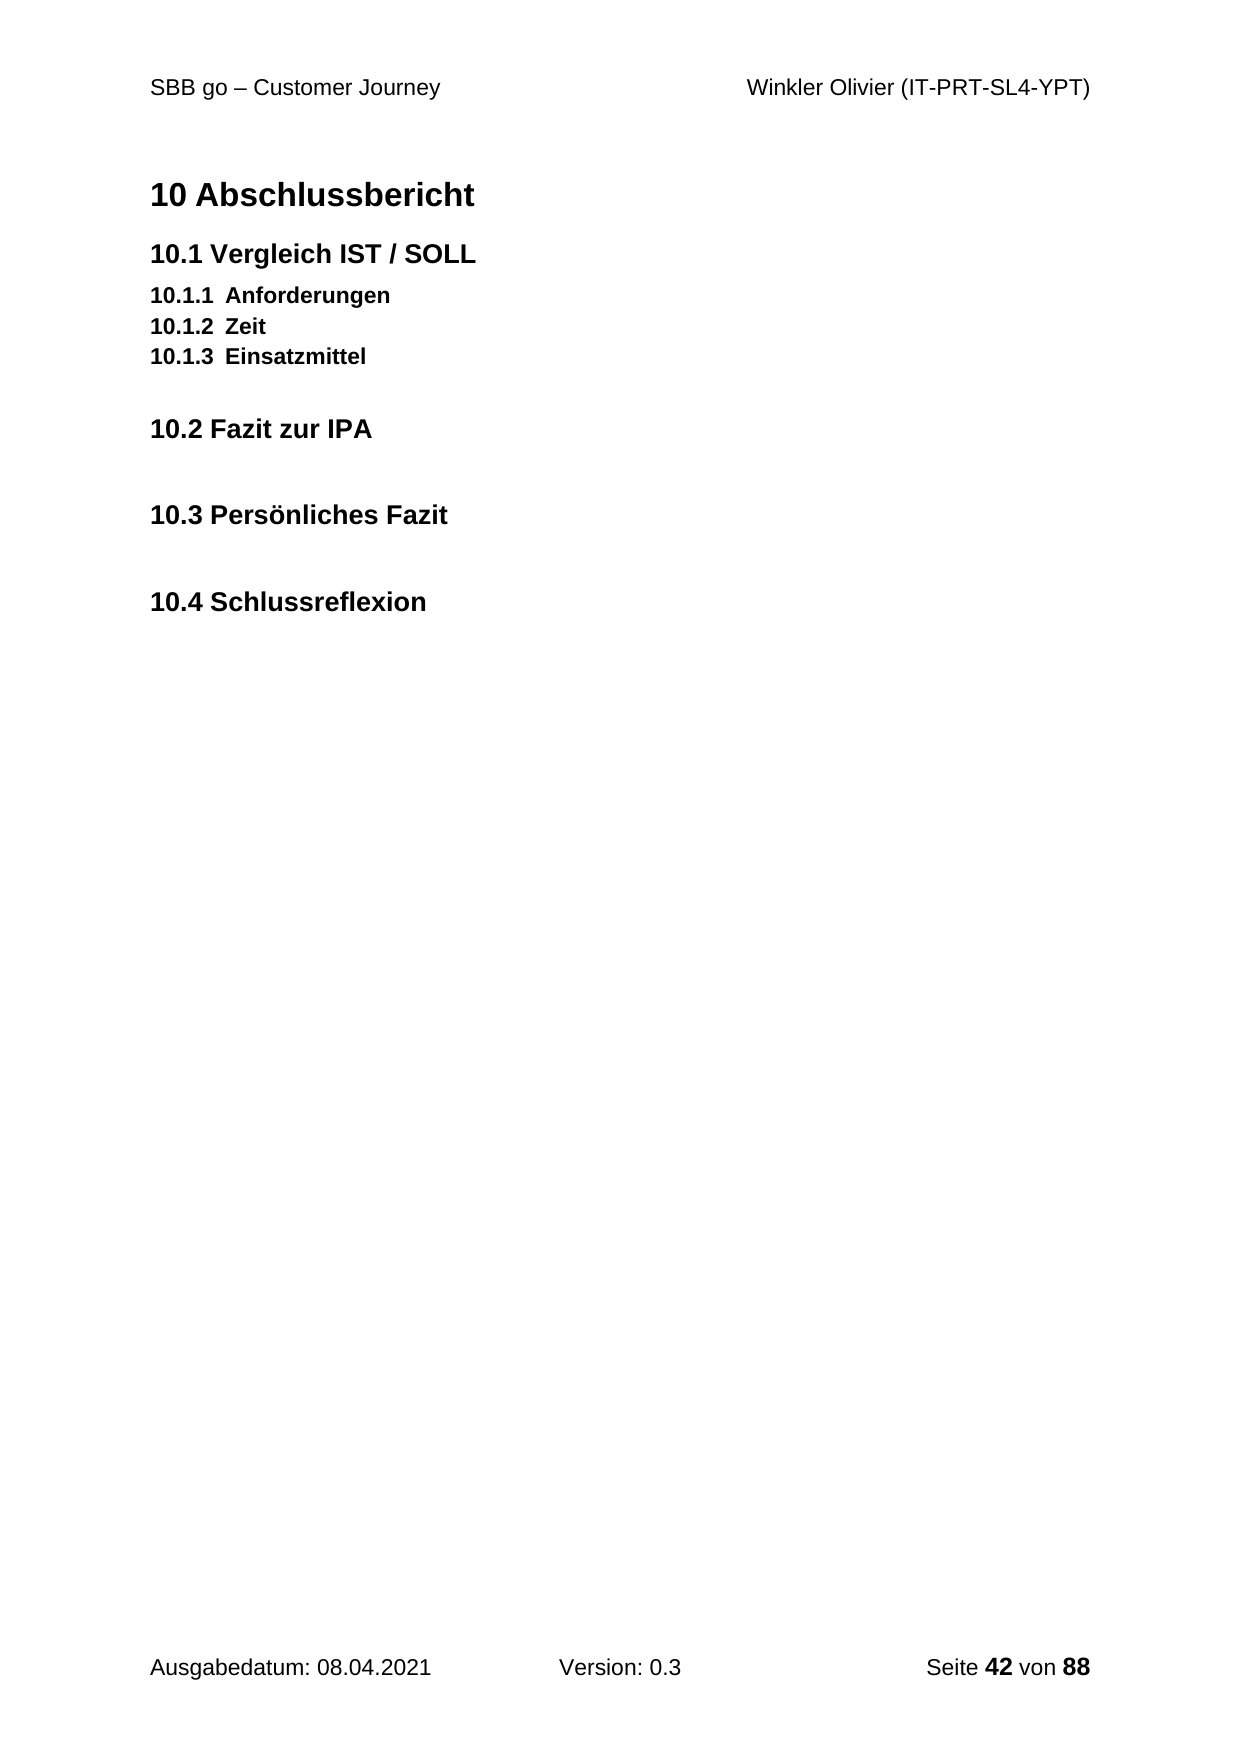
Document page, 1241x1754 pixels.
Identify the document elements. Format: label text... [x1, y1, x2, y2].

subtitle Fazit zur IPA [150, 413, 1090, 444]
subtitle Schlussreflexion [150, 586, 1090, 617]
subtitle Einsatzmittel [150, 343, 1090, 369]
subtitle Vergleich IST / SOLL [150, 238, 1090, 270]
subtitle Zeit [150, 313, 1090, 339]
subtitle Anforderungen [150, 282, 1090, 308]
subtitle Abschlussbericht [150, 175, 1090, 213]
subtitle Persönliches Fazit [150, 499, 1090, 531]
